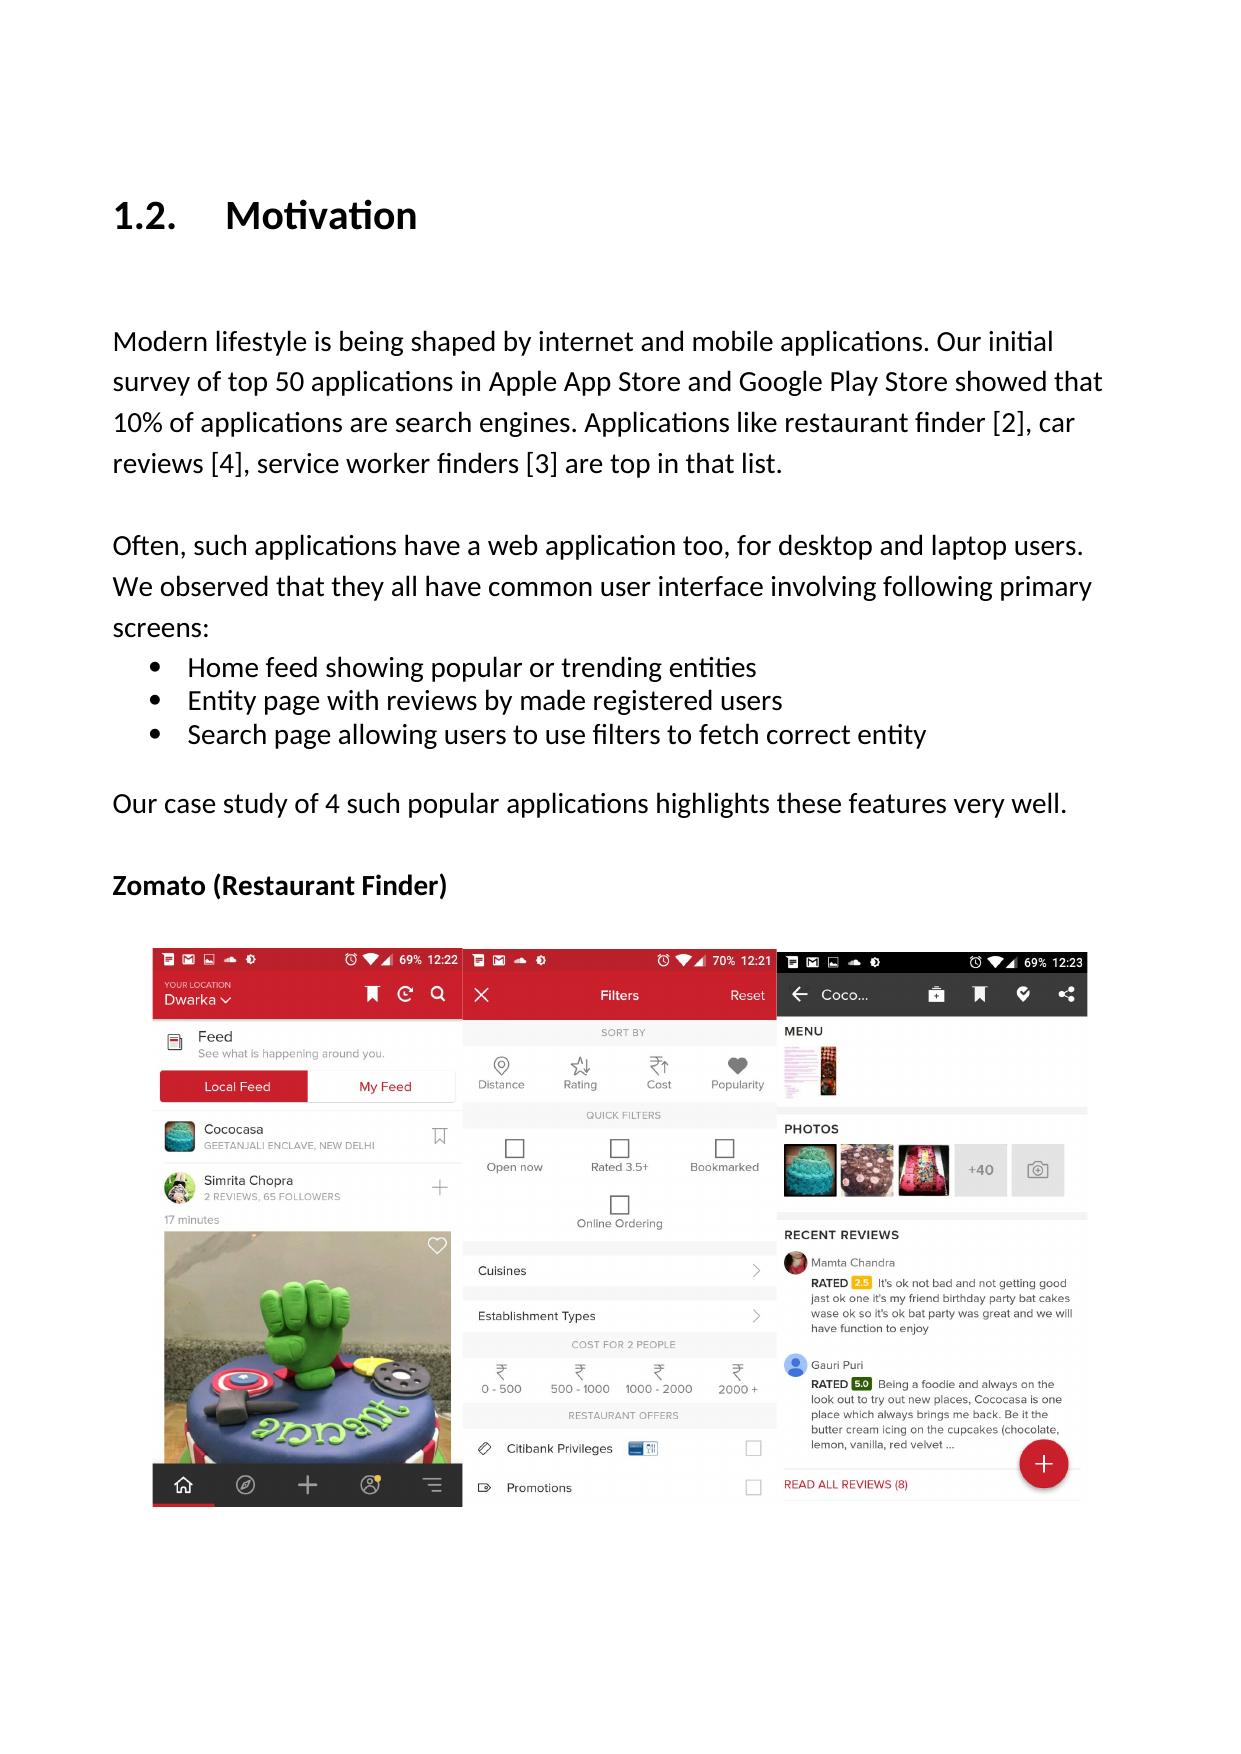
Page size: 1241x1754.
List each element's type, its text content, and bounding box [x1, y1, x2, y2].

text Often, such applications have a web application too, for desktop and laptop users. We observed that they all have common user interface involving following primary screens: [112, 527, 1128, 645]
list Search page allowing users to use filters to fetch correct entity [150, 718, 1128, 751]
text Zomato (Restaurant Finder) [112, 867, 1128, 903]
text Our case study of 4 such popular applications highlights these features very well. [112, 785, 1128, 821]
picture [152, 948, 1088, 1507]
list Entity page with reviews by made registered users [150, 684, 1128, 718]
list Home feed showing popular or trending entities [150, 650, 1128, 684]
text Modern lifestyle is being shaped by internet and mobile applications. Our initial survey of top 50 applications in Apple App Store and Google Play Store showed that 10% of applications are search engines. Applications like restaurant finder [2], car reviews [4], service worker finders [3] are top in that list. [112, 323, 1128, 481]
list Motivation [112, 191, 1128, 239]
